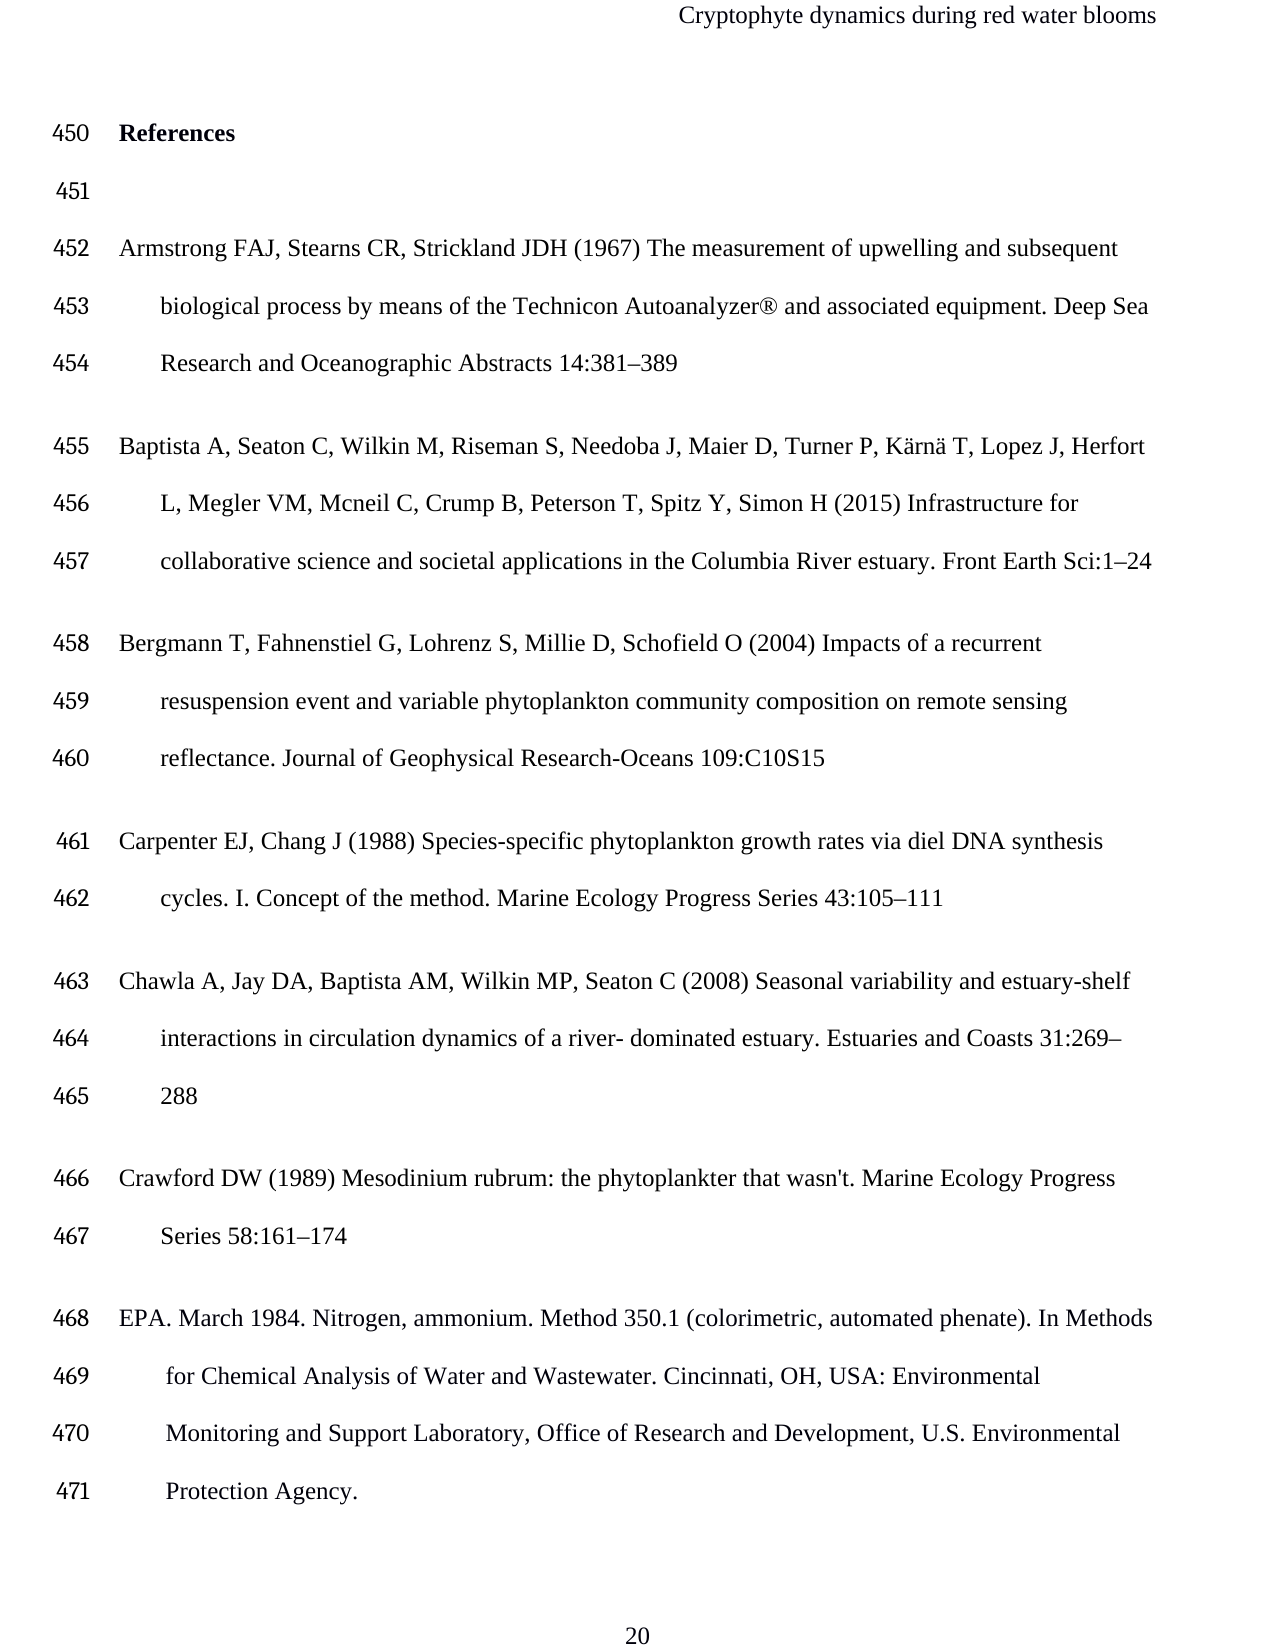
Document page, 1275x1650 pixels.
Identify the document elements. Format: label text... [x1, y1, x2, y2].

text Chawla A, Jay DA, Baptista AM, Wilkin MP, Seaton C (2008) Seasonal variability and estuary-shelf interactions in circulation dynamics of a river- dominated estuary. Estuaries and Coasts 31:269–288 [118, 966, 1156, 1110]
text Bergmann T, Fahnenstiel G, Lohrenz S, Millie D, Schofield O (2004) Impacts of a recurrent resuspension event and variable phytoplankton community composition on remote sensing reflectance. Journal of Geophysical Research-Oceans 109:C10S15 [118, 628, 1156, 772]
text Crawford DW (1989) Mesodinium rubrum: the phytoplankter that wasn't. Marine Ecology Progress Series 58:161–174 [118, 1163, 1156, 1250]
text References [118, 118, 1156, 147]
text Baptista A, Seaton C, Wilkin M, Riseman S, Needoba J, Maier D, Turner P, Kärnä T, Lopez J, Herfort L, Megler VM, Mcneil C, Crump B, Peterson T, Spitz Y, Simon H (2015) Infrastructure for collaborative science and societal applications in the Columbia River estuary. Front Earth Sci:1–24 [118, 431, 1156, 575]
text Armstrong FAJ, Stearns CR, Strickland JDH (1967) The measurement of upwelling and subsequent biological process by means of the Technicon Autoanalyzer® and associated equipment. Deep Sea Research and Oceanographic Abstracts 14:381–389 [118, 233, 1156, 377]
text Carpenter EJ, Chang J (1988) Species-specific phytoplankton growth rates via diel DNA synthesis cycles. I. Concept of the method. Marine Ecology Progress Series 43:105–111 [118, 826, 1156, 912]
text EPA. March 1984. Nitrogen, ammonium. Method 350.1 (colorimetric, automated phenate). In Methods for Chemical Analysis of Water and Wastewater. Cincinnati, OH, USA: Environmental Monitoring and Support Laboratory, Office of Research and Development, U.S. Environmental Protection Agency. [118, 1303, 1156, 1505]
